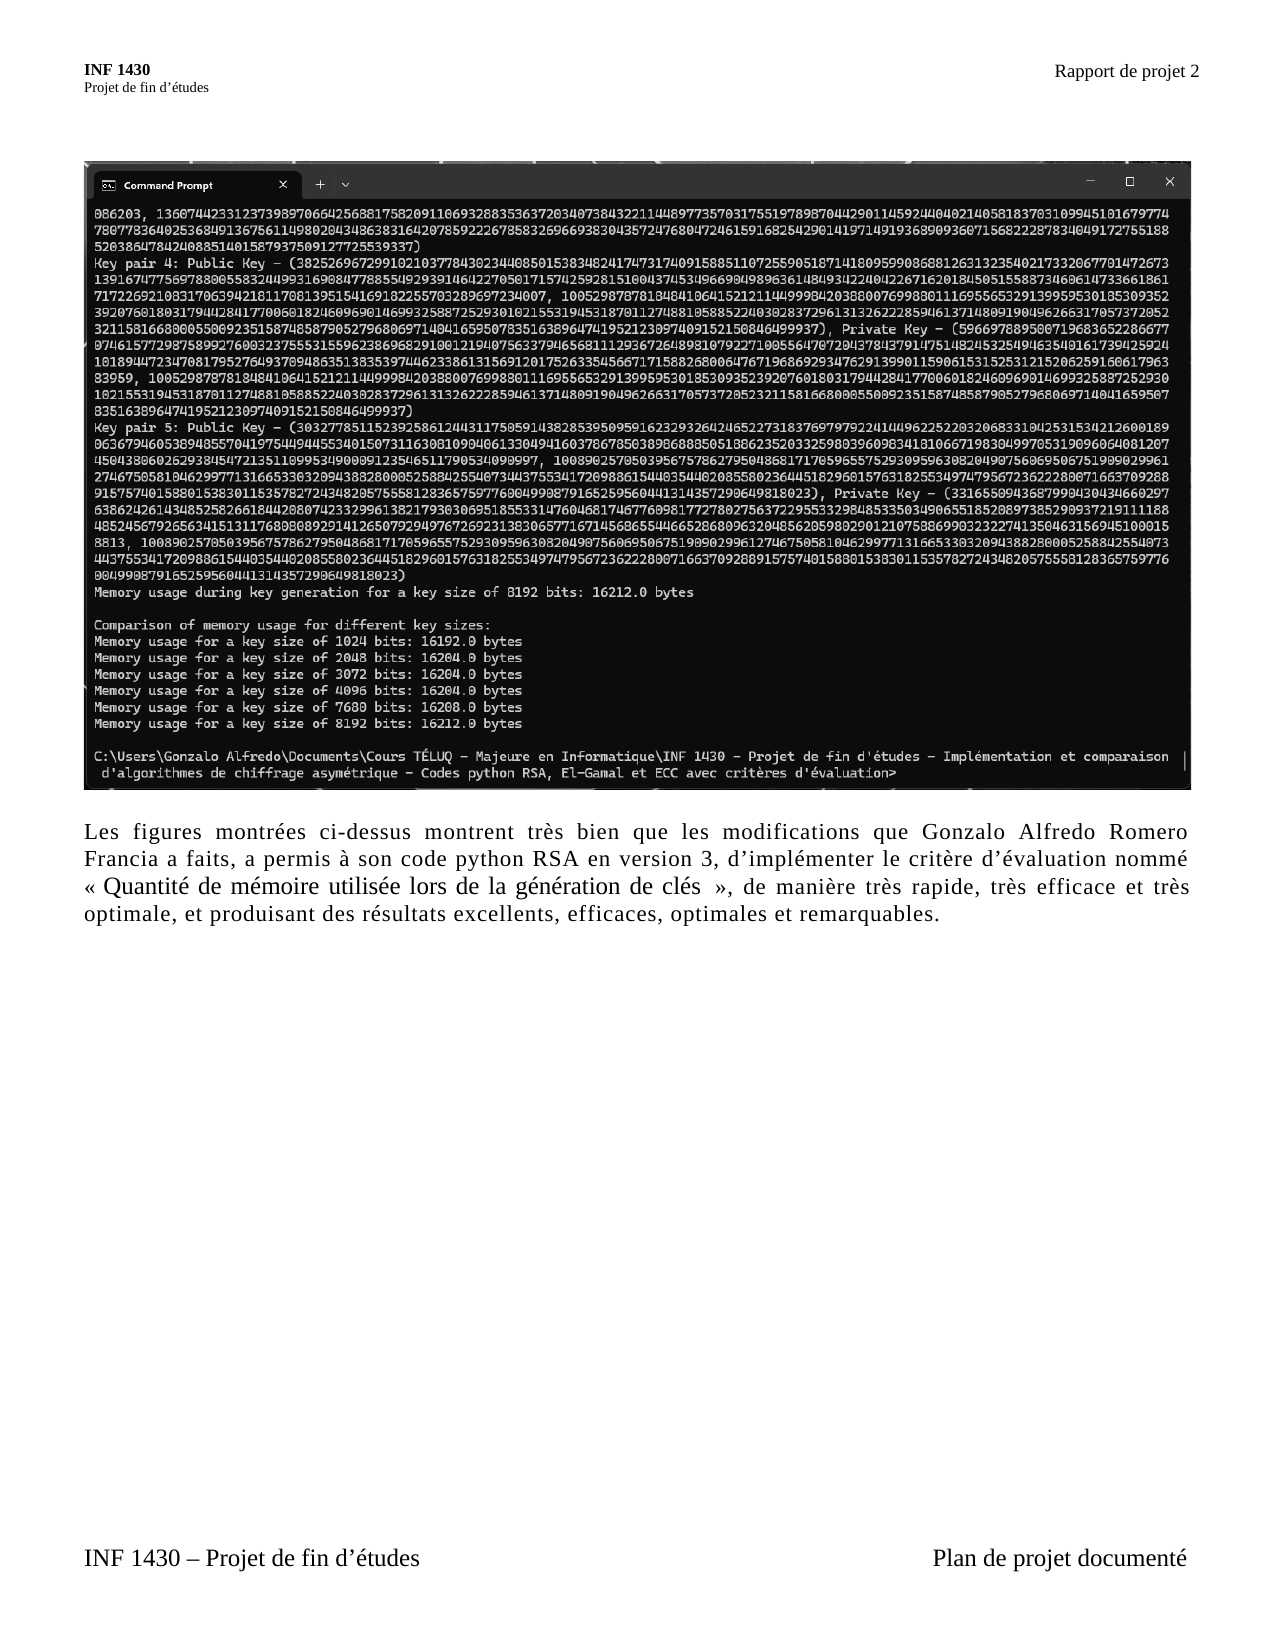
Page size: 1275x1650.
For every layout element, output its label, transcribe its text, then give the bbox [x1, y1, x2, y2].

text Les figures montrées ci-dessus montrent très bien que les modifications que Gonzalo Alfredo Romero Francia a faits, a permis à son code python RSA en version 3, d’implémenter le critère d’évaluation nommé « Quantité de mémoire utilisée lors de la génération de clés », de manière très rapide, très efficace et très optimale, et produisant des résultats excellents, efficaces, optimales et remarquables. [84, 818, 1191, 926]
picture [83, 161, 1192, 790]
